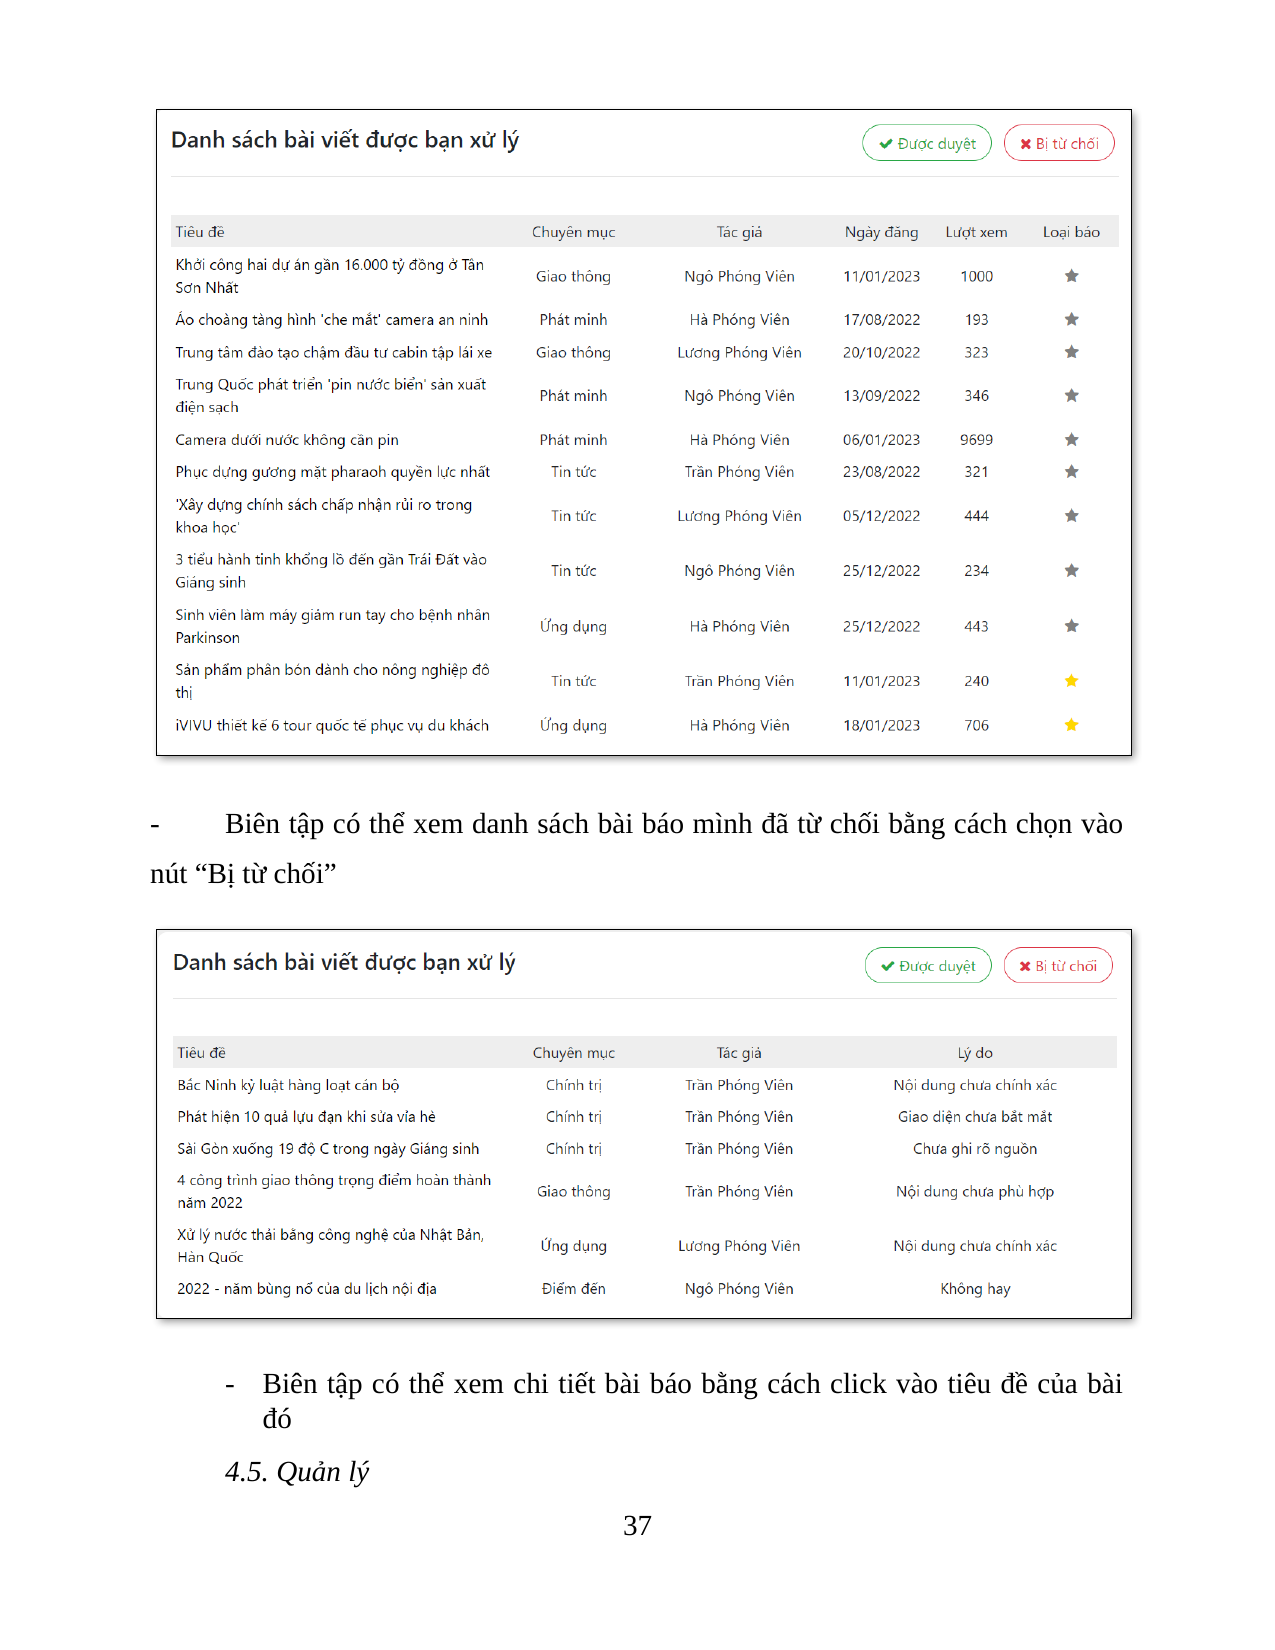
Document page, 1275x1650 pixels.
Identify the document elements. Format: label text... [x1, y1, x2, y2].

list Biên tập có thể xem chi tiết bài báo bằng cách click vào tiêu đề của bài đó [225, 1366, 1125, 1435]
picture [157, 110, 1131, 755]
picture [157, 930, 1131, 1318]
text - Biên tập có thể xem danh sách bài báo mình đã từ chối bằng cách chọn vào nút “Bị từ chối” [150, 806, 1125, 889]
text Quản lý [225, 1454, 1125, 1487]
